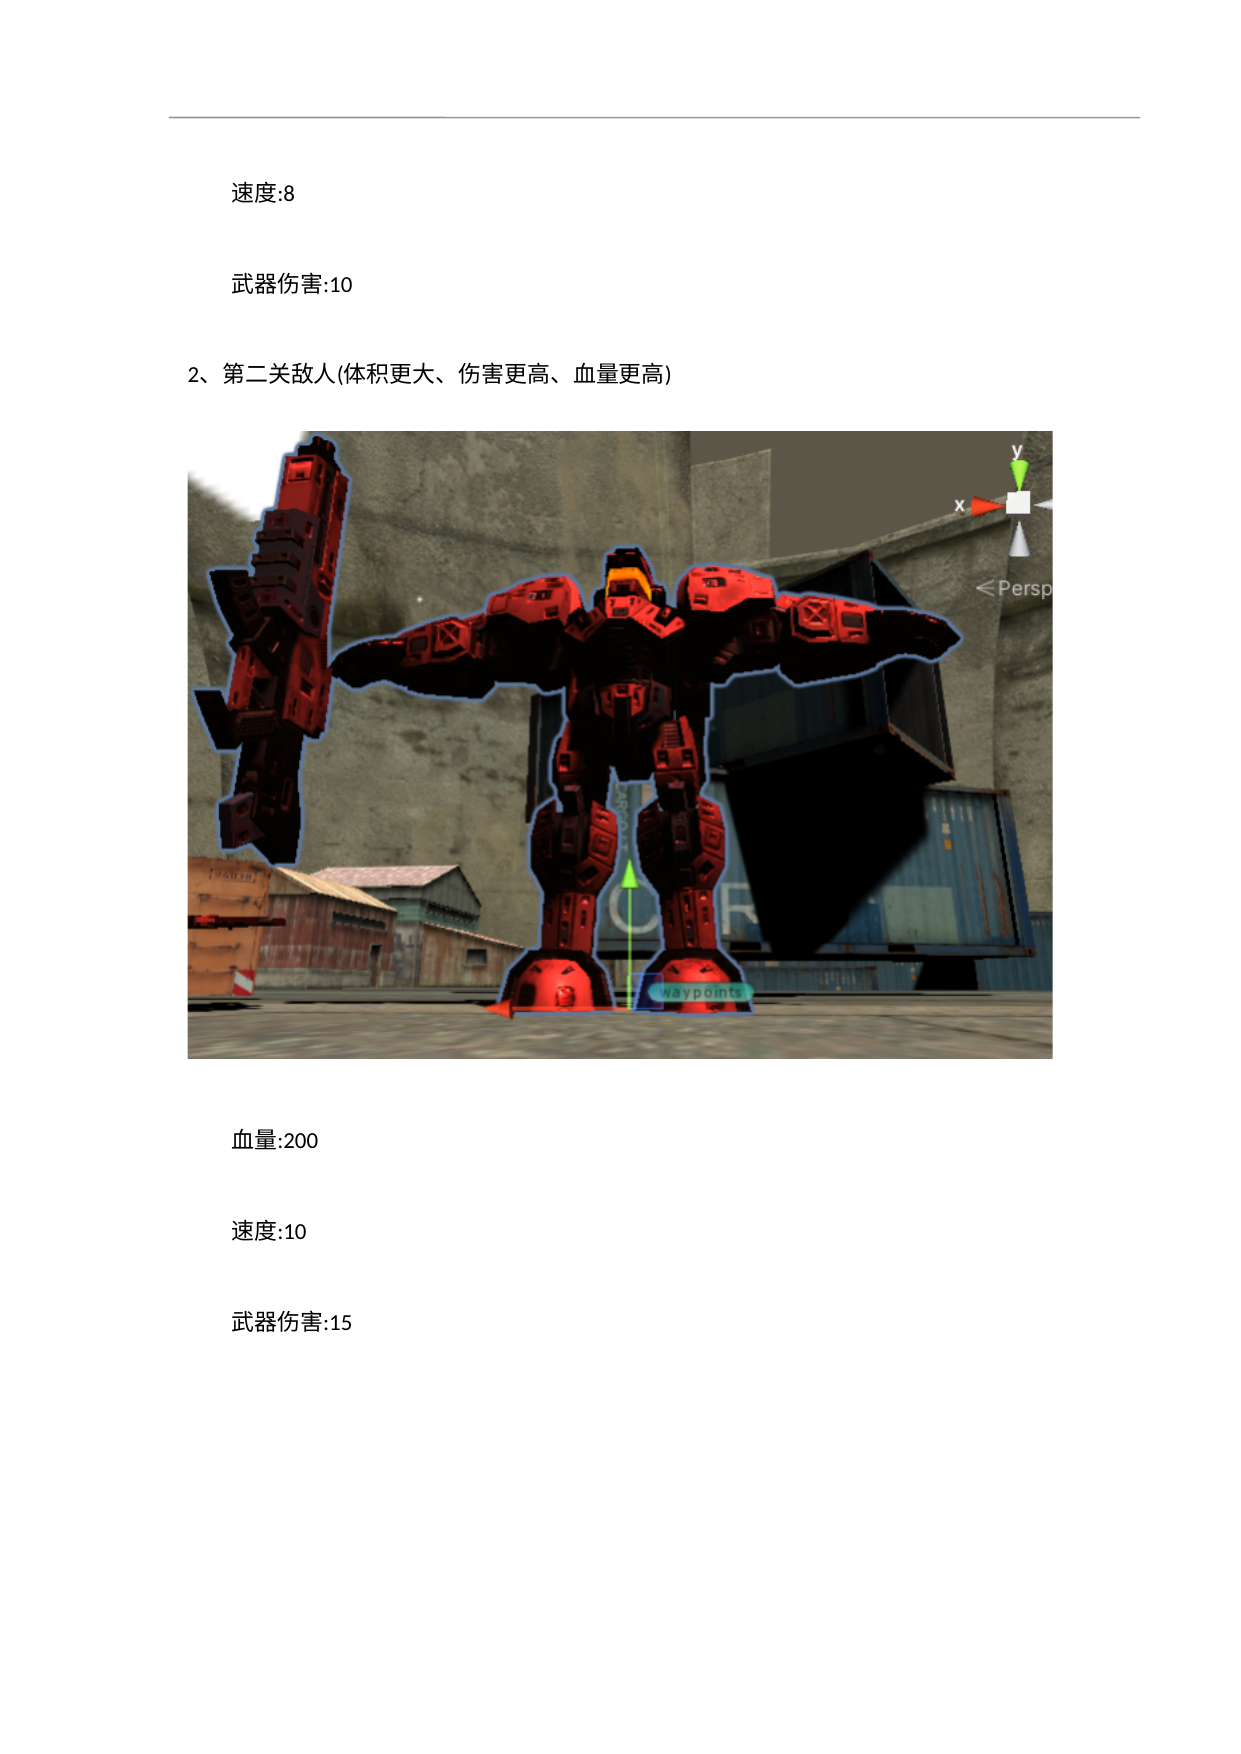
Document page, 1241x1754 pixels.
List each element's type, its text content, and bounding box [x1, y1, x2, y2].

text 2、第二关敌人(体积更大、伤害更高、血量更高) [187, 340, 1053, 405]
text 武器伤害:10 [187, 250, 1053, 315]
picture [187, 431, 1053, 1059]
text 武器伤害:15 [187, 1288, 1053, 1353]
text 血量:200 [187, 1106, 1053, 1171]
text 速度:10 [187, 1197, 1053, 1262]
text 速度:8 [187, 159, 1053, 224]
